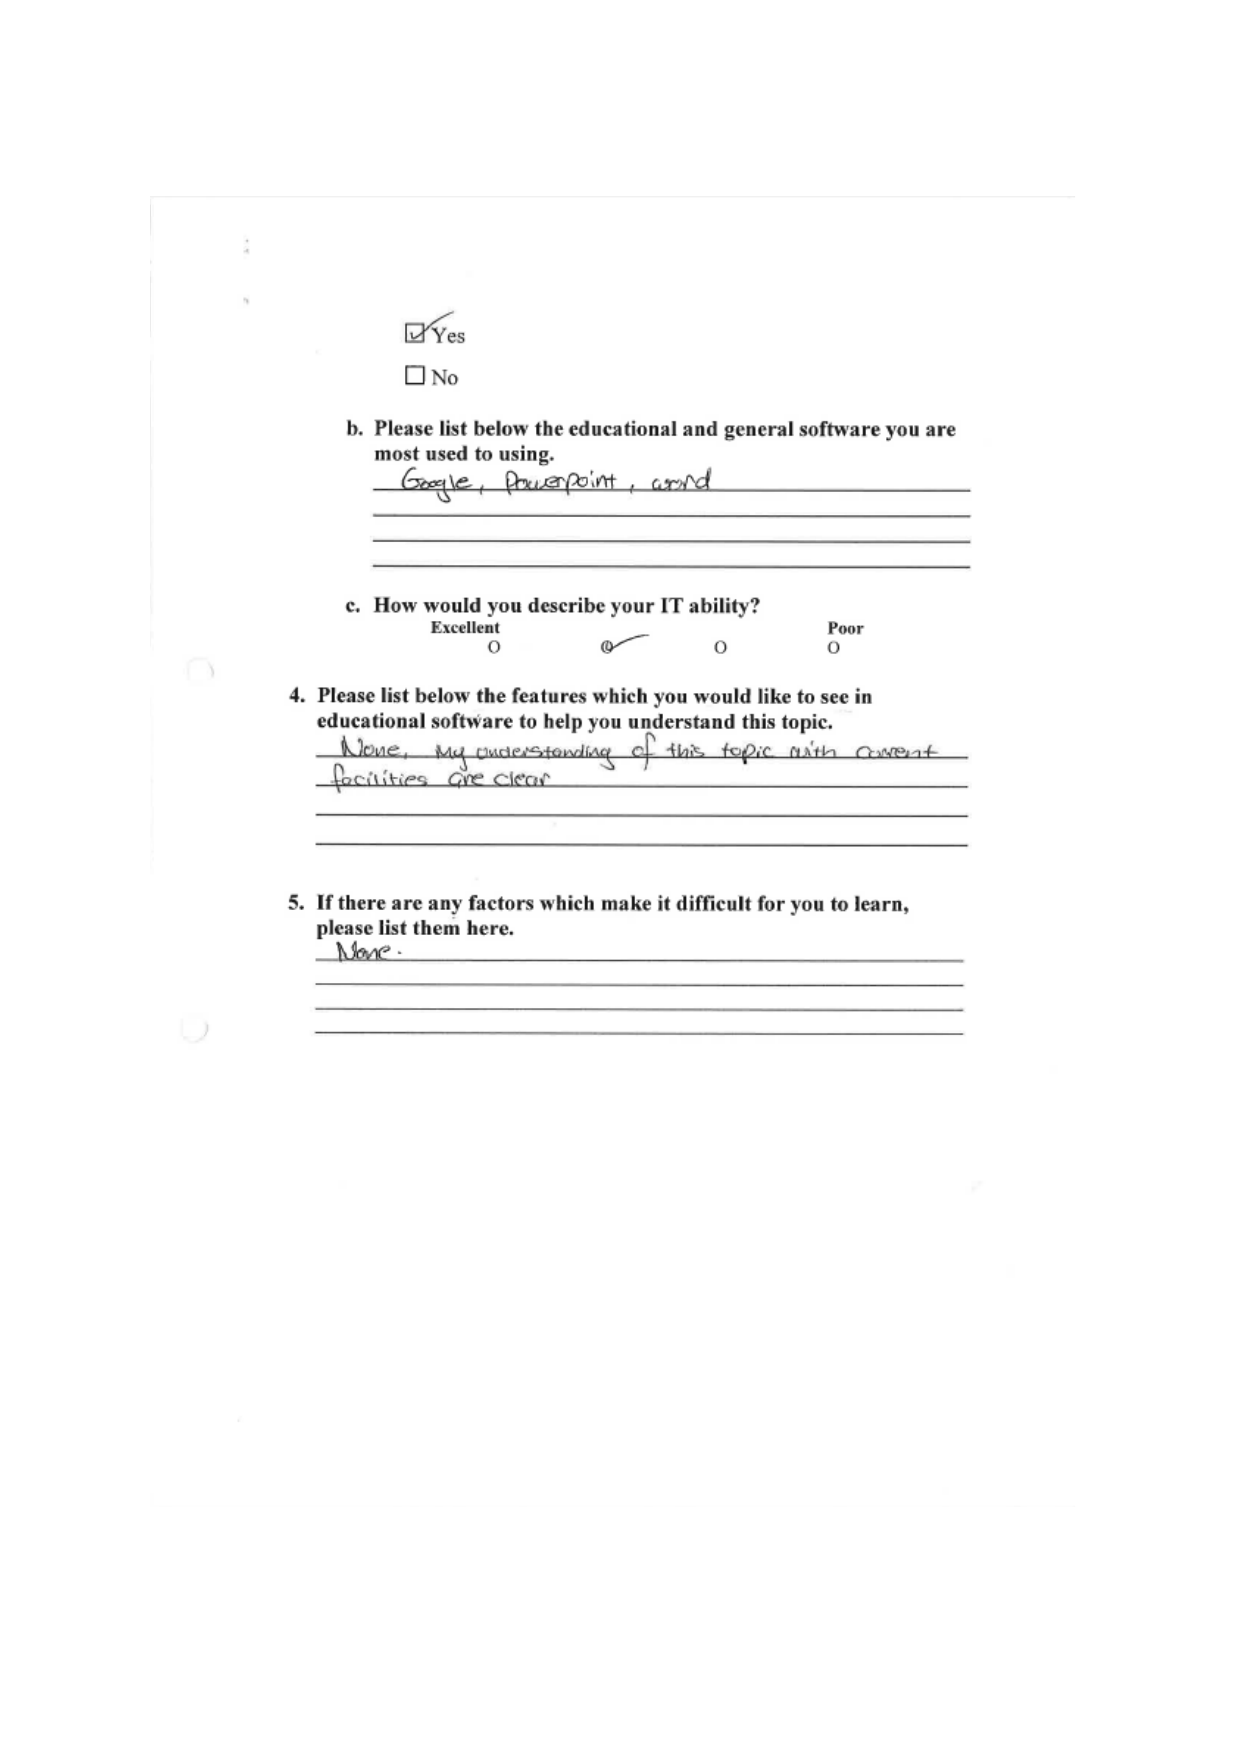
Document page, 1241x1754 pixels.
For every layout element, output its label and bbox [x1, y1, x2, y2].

picture [150, 196, 1076, 1507]
